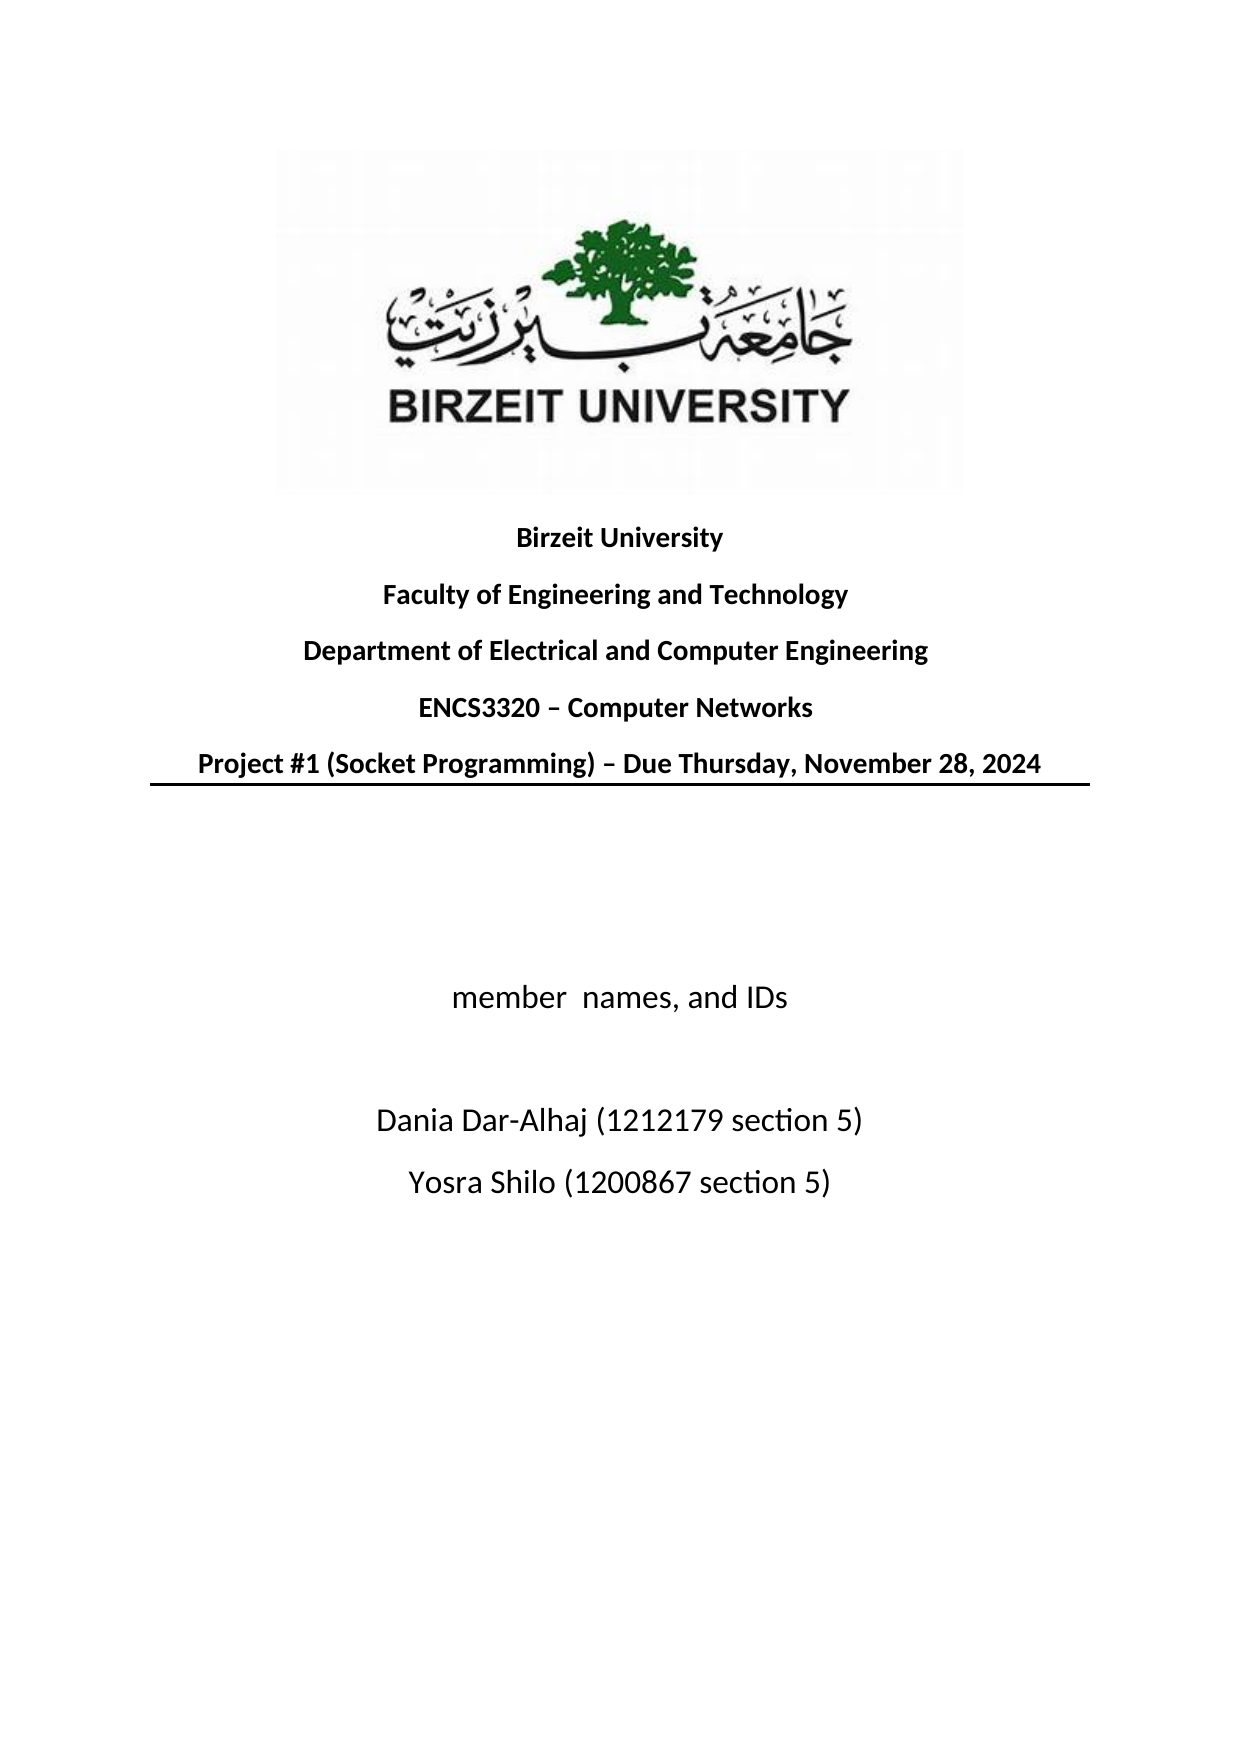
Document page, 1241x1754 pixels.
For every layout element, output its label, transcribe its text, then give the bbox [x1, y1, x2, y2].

text Faculty of Engineering and Technology [150, 576, 1090, 611]
text Yosra Shilo (1200867 section 5) [150, 1161, 1090, 1202]
picture [276, 150, 964, 495]
text ENCS3320 – Computer Networks [150, 689, 1090, 724]
text Birzeit University [150, 519, 1090, 555]
text Dania Dar-Alhaj (1212179 section 5) [150, 1099, 1090, 1140]
text Department of Electrical and Computer Engineering [150, 632, 1090, 668]
text member names, and IDs [150, 976, 1090, 1017]
text Project #1 (Socket Programming) – Due Thursday, November 28, 2024 [150, 745, 1090, 783]
